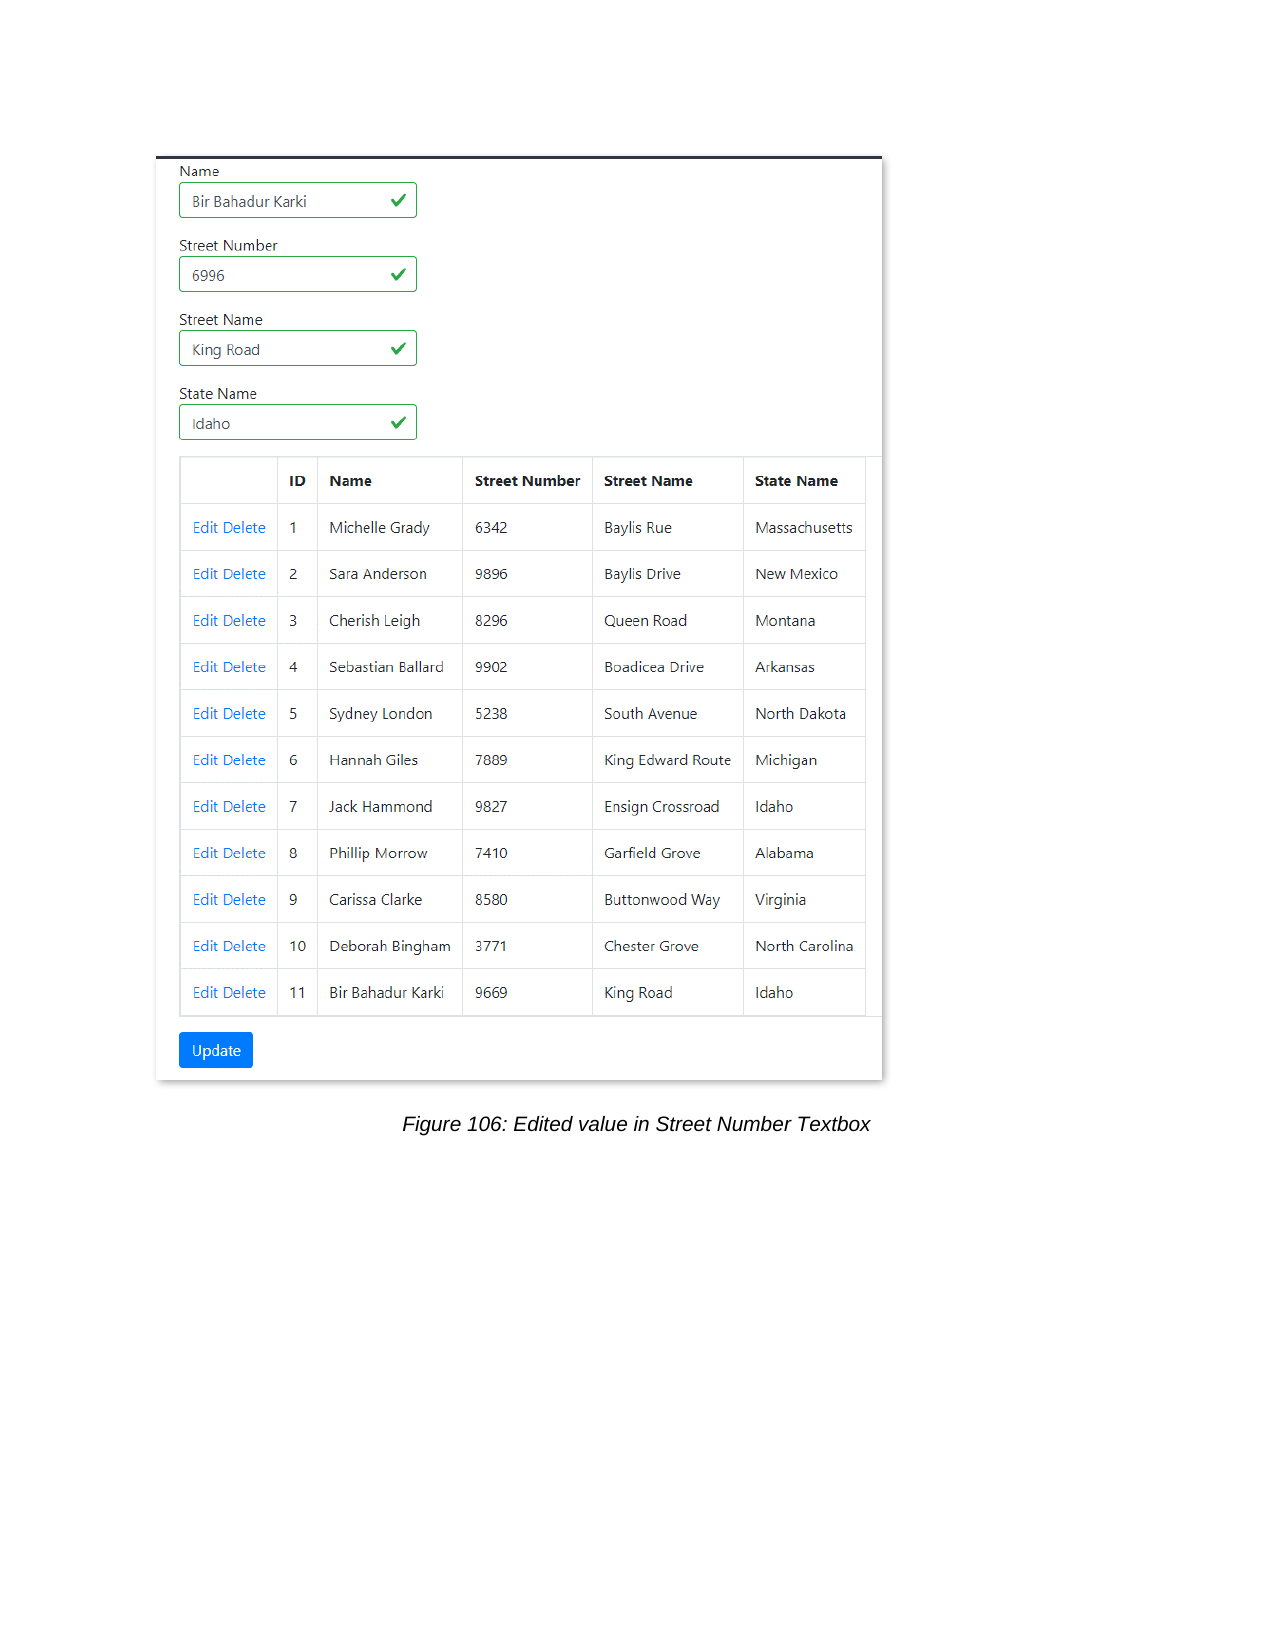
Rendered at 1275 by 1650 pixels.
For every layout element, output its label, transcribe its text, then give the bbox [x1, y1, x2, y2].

picture [156, 156, 882, 1080]
text Figure 106: Edited value in Street Number Textbox [150, 1111, 1125, 1135]
